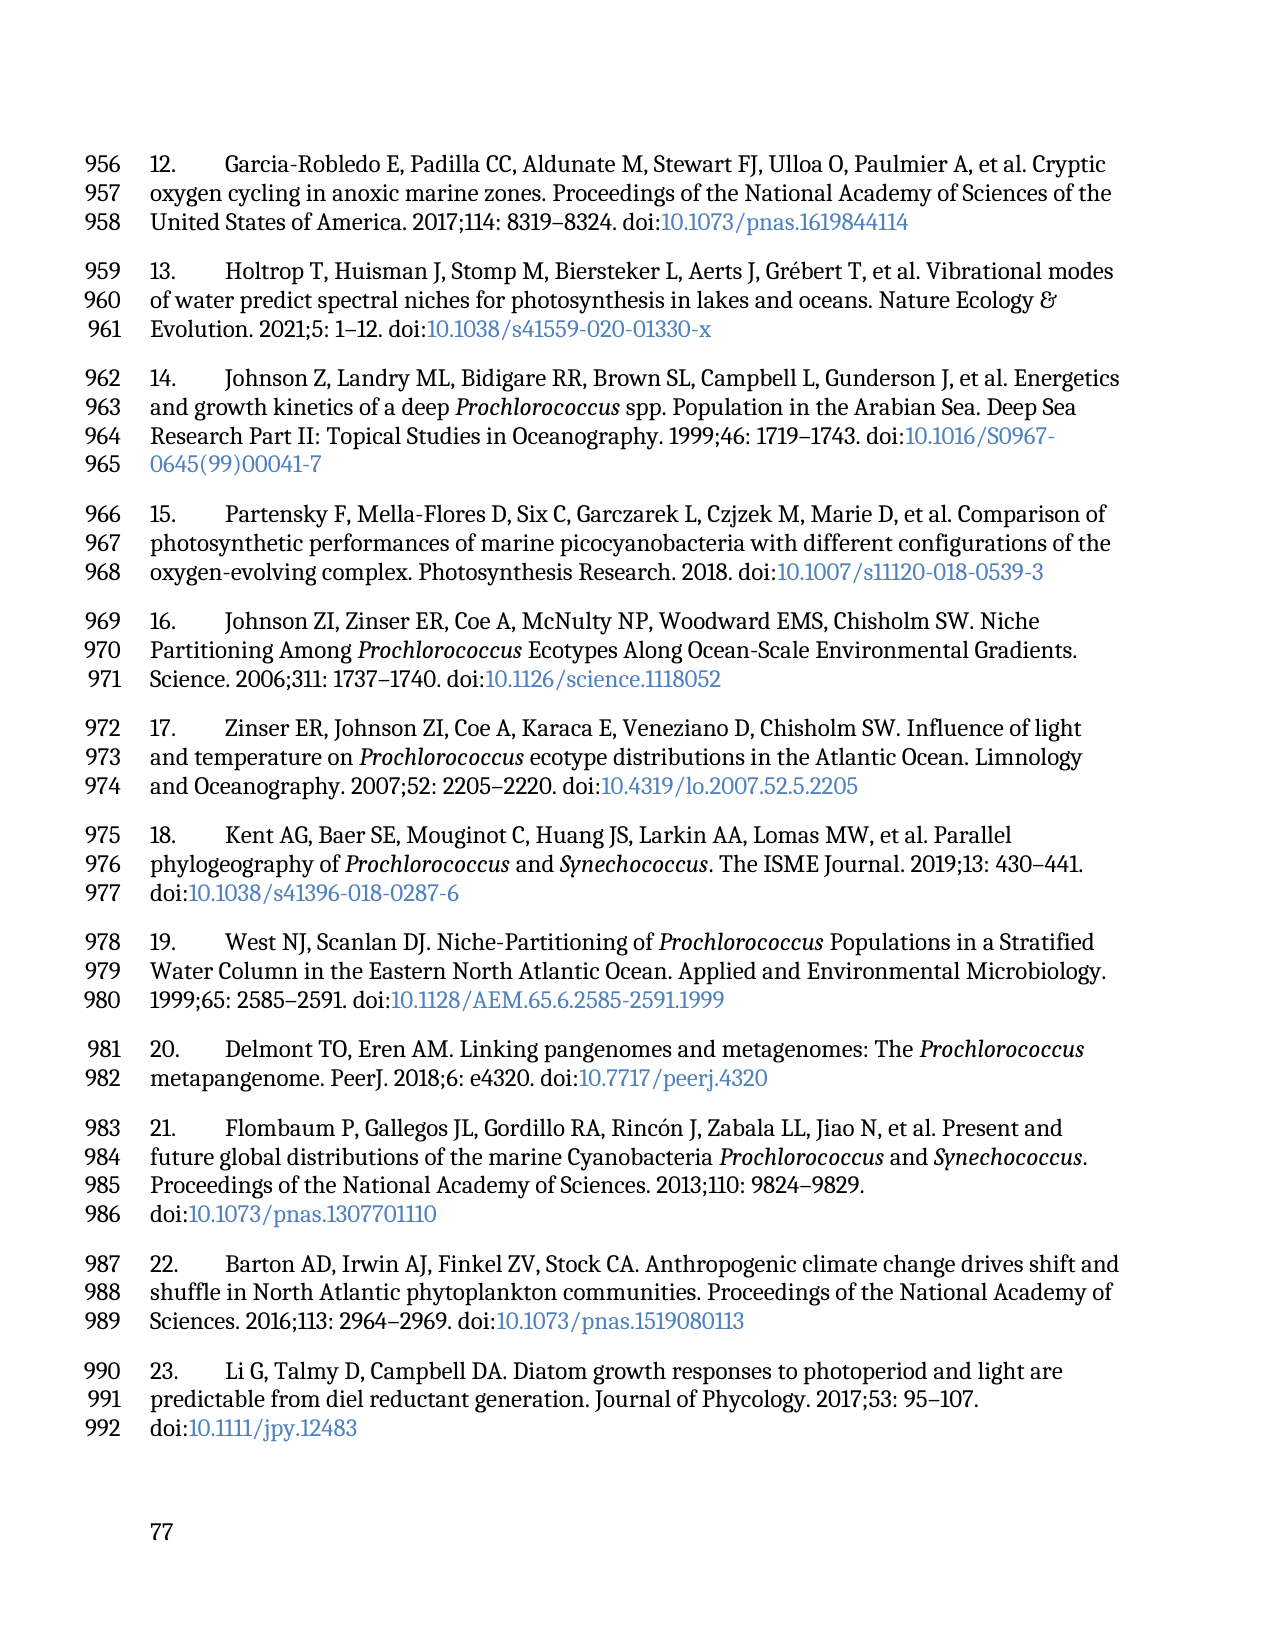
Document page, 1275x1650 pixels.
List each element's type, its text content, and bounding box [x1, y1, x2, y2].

text 23. Li G, Talmy D, Campbell DA. Diatom growth responses to photoperiod and light are predictable from diel reductant generation. Journal of Phycology. 2017;53: 95–107. doi:10.1111/jpy.12483 [150, 1357, 1125, 1443]
text 17. Zinser ER, Johnson ZI, Coe A, Karaca E, Veneziano D, Chisholm SW. Influence of light and temperature on Prochlorococcus ecotype distributions in the Atlantic Ocean. Limnology and Oceanography. 2007;52: 2205–2220. doi:10.4319/lo.2007.52.5.2205 [150, 714, 1125, 800]
text 19. West NJ, Scanlan DJ. Niche-Partitioning of Prochlorococcus Populations in a Stratified Water Column in the Eastern North Atlantic Ocean. Applied and Environmental Microbiology. 1999;65: 2585–2591. doi:10.1128/AEM.65.6.2585-2591.1999 [150, 928, 1125, 1014]
text 18. Kent AG, Baer SE, Mouginot C, Huang JS, Larkin AA, Lomas MW, et al. Parallel phylogeography of Prochlorococcus and Synechococcus. The ISME Journal. 2019;13: 430–441. doi:10.1038/s41396-018-0287-6 [150, 821, 1125, 907]
text 12. Garcia-Robledo E, Padilla CC, Aldunate M, Stewart FJ, Ulloa O, Paulmier A, et al. Cryptic oxygen cycling in anoxic marine zones. Proceedings of the National Academy of Sciences of the United States of America. 2017;114: 8319–8324. doi:10.1073/pnas.1619844114 [150, 150, 1125, 236]
text 16. Johnson ZI, Zinser ER, Coe A, McNulty NP, Woodward EMS, Chisholm SW. Niche Partitioning Among Prochlorococcus Ecotypes Along Ocean-Scale Environmental Gradients. Science. 2006;311: 1737–1740. doi:10.1126/science.1118052 [150, 607, 1125, 693]
text 15. Partensky F, Mella-Flores D, Six C, Garczarek L, Czjzek M, Marie D, et al. Comparison of photosynthetic performances of marine picocyanobacteria with different configurations of the oxygen-evolving complex. Photosynthesis Research. 2018. doi:10.1007/s11120-018-0539-3 [150, 500, 1125, 586]
text 14. Johnson Z, Landry ML, Bidigare RR, Brown SL, Campbell L, Gunderson J, et al. Energetics and growth kinetics of a deep Prochlorococcus spp. Population in the Arabian Sea. Deep Sea Research Part II: Topical Studies in Oceanography. 1999;46: 1719–1743. doi:10.1016/S0967-0645(99)00041-7 [150, 364, 1125, 479]
text 20. Delmont TO, Eren AM. Linking pangenomes and metagenomes: The Prochlorococcus metapangenome. PeerJ. 2018;6: e4320. doi:10.7717/peerj.4320 [150, 1035, 1125, 1093]
text 21. Flombaum P, Gallegos JL, Gordillo RA, Rincón J, Zabala LL, Jiao N, et al. Present and future global distributions of the marine Cyanobacteria Prochlorococcus and Synechococcus. Proceedings of the National Academy of Sciences. 2013;110: 9824–9829. doi:10.1073/pnas.1307701110 [150, 1114, 1125, 1229]
text 22. Barton AD, Irwin AJ, Finkel ZV, Stock CA. Anthropogenic climate change drives shift and shuffle in North Atlantic phytoplankton communities. Proceedings of the National Academy of Sciences. 2016;113: 2964–2969. doi:10.1073/pnas.1519080113 [150, 1249, 1125, 1336]
text 13. Holtrop T, Huisman J, Stomp M, Biersteker L, Aerts J, Grébert T, et al. Vibrational modes of water predict spectral niches for photosynthesis in lakes and oceans. Nature Ecology & Evolution. 2021;5: 1–12. doi:10.1038/s41559-020-01330-x [150, 257, 1125, 343]
